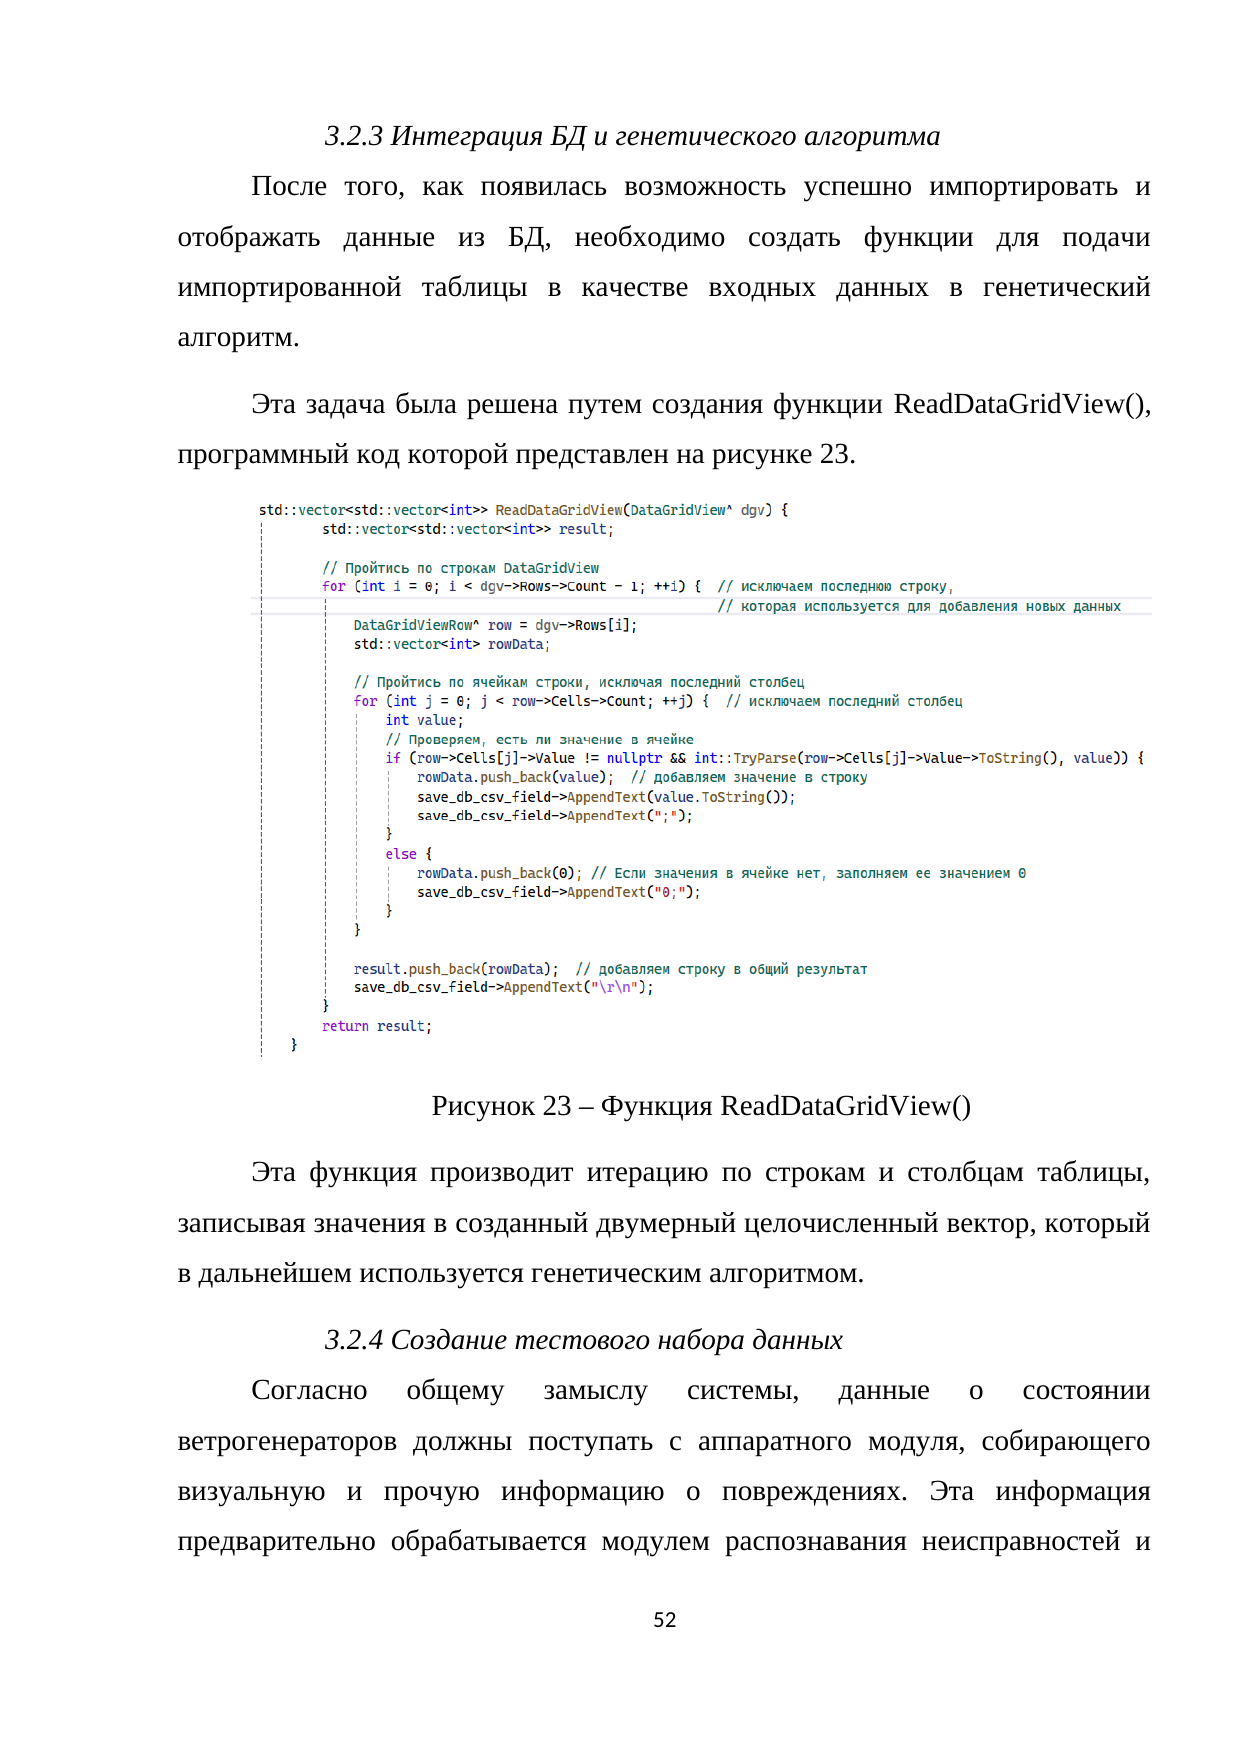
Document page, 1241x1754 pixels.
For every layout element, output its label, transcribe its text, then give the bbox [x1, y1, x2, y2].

text Эта задача была решена путем создания функции ReadDataGridView(), программный код которой представлен на рисунке 23. [177, 386, 1152, 470]
subtitle 3.2.3 Интеграция БД и генетического алгоритма [251, 118, 1152, 152]
text Эта функция производит итерацию по строкам и столбцам таблицы, записывая значения в созданный двумерный целочисленный вектор, который в дальнейшем используется генетическим алгоритмом. [177, 1154, 1152, 1289]
subtitle 3.2.4 Создание тестового набора данных [251, 1322, 1152, 1356]
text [177, 1372, 1152, 1557]
text Рисунок 23 – Функция ReadDataGridView() [177, 1088, 1152, 1121]
text После того, как появилась возможность успешно импортировать и отображать данные из БД, необходимо создать функции для подачи импортированной таблицы в качестве входных данных в генетический алгоритм. [177, 168, 1152, 353]
picture [251, 503, 1153, 1057]
